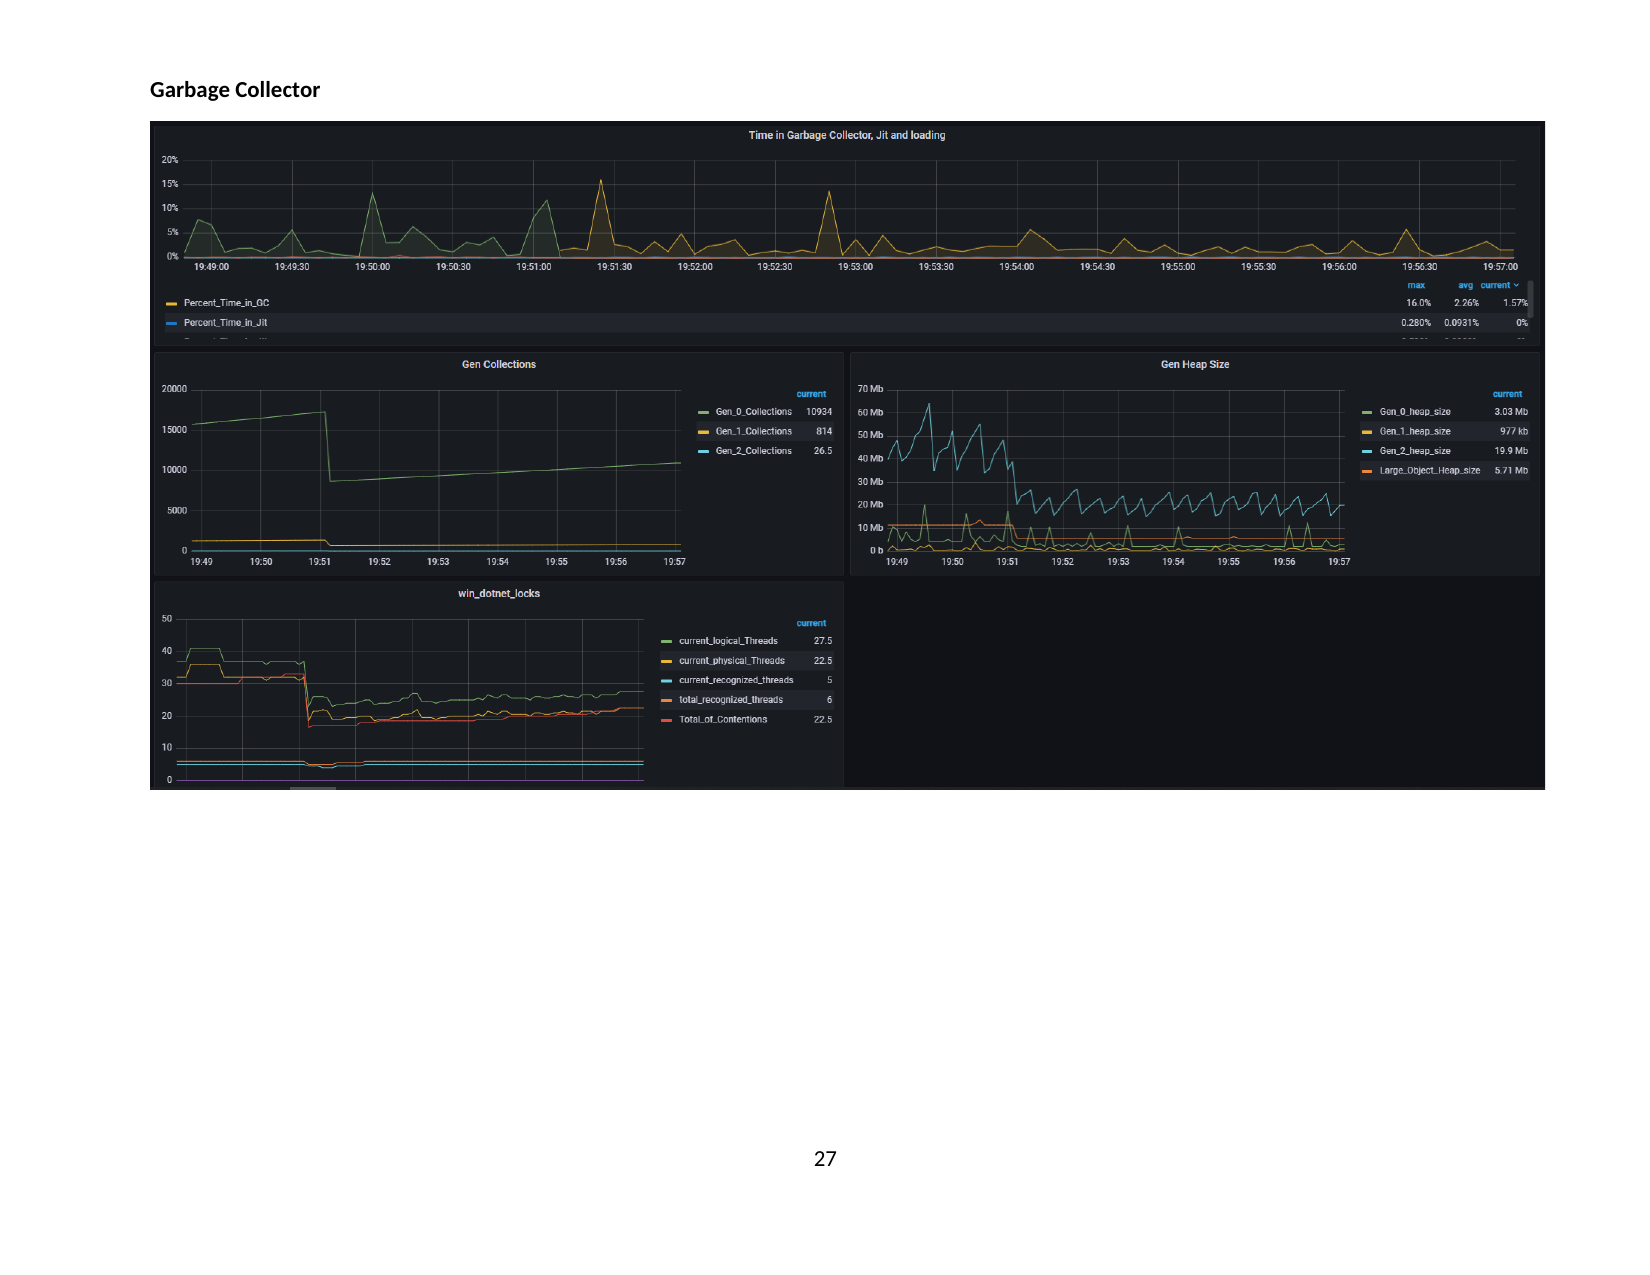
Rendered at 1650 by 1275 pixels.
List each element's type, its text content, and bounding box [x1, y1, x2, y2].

text Garbage Collector [150, 75, 1575, 103]
picture [150, 121, 1546, 790]
